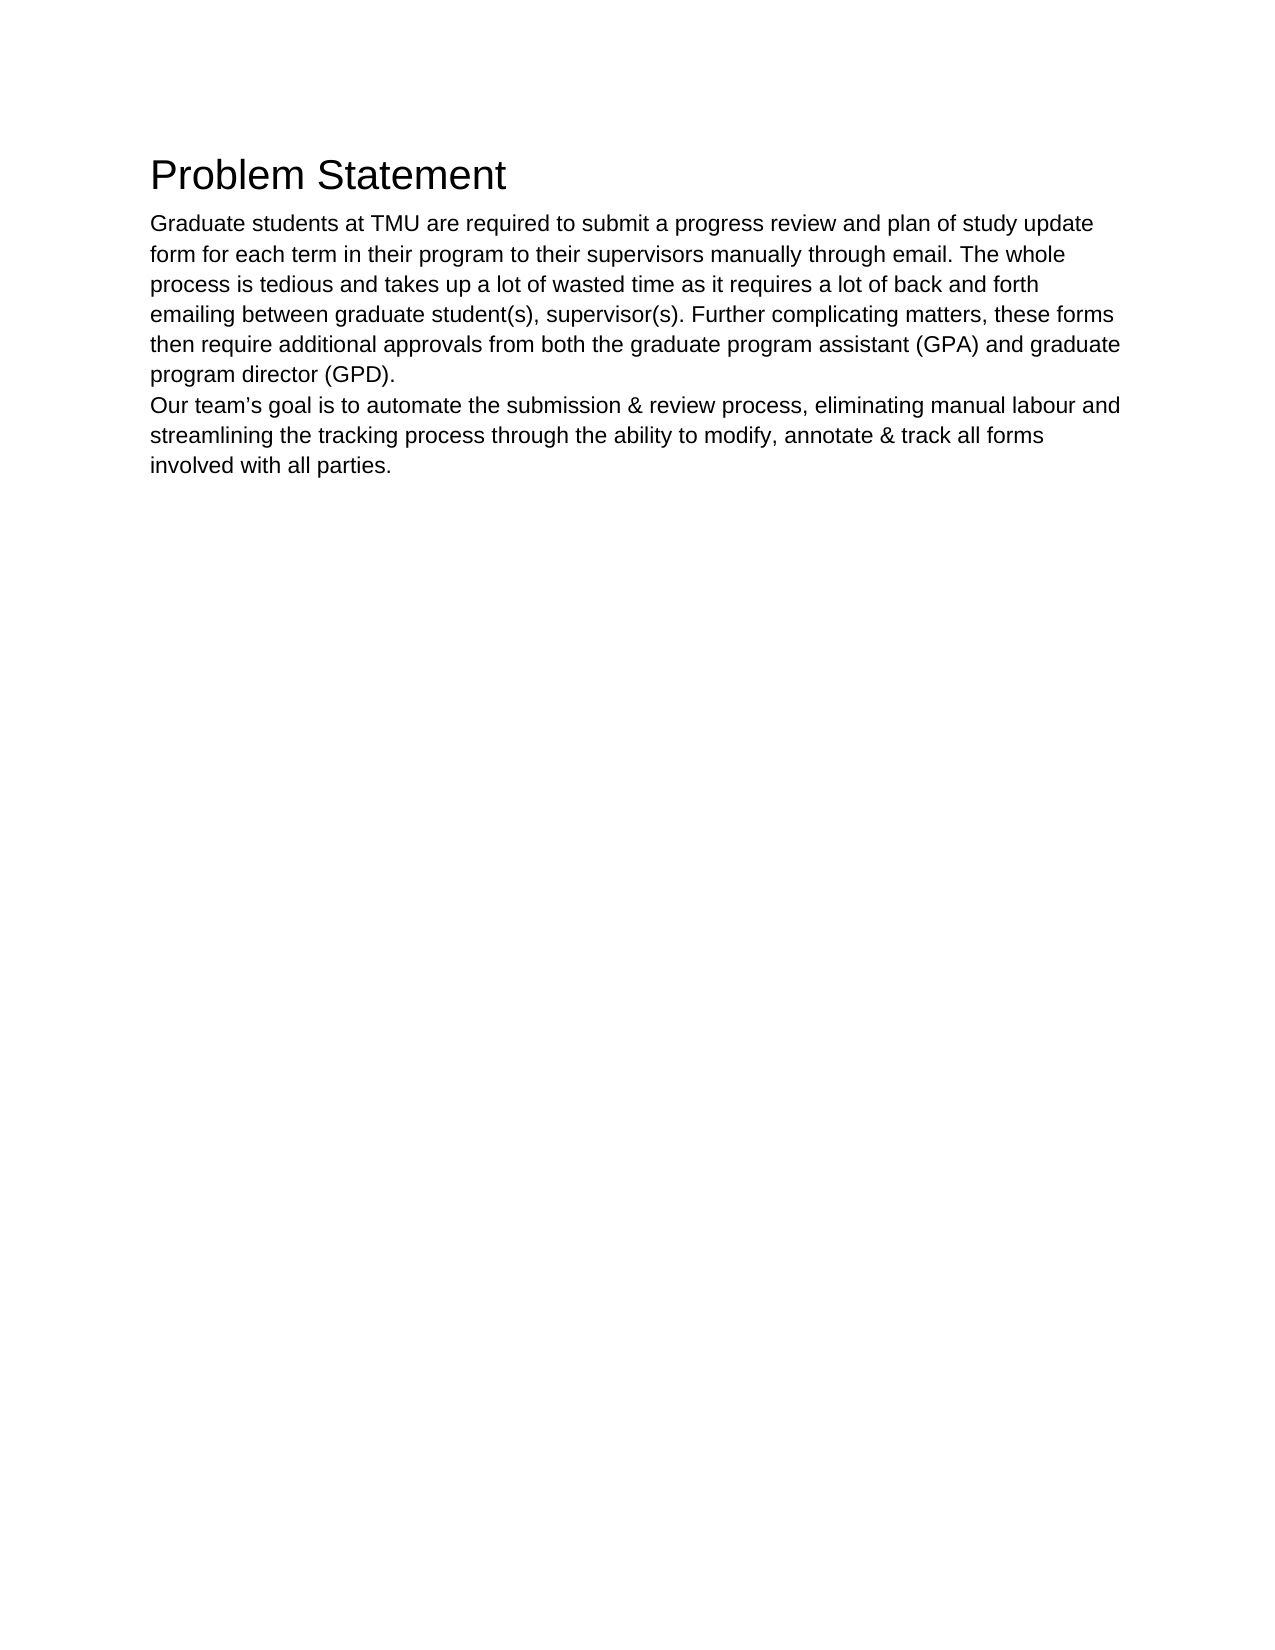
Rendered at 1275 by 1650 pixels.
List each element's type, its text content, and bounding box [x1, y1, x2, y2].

text Our team’s goal is to automate the submission & review process, eliminating manual labour and streamlining the tracking process through the ability to modify, annotate & track all forms involved with all parties. [150, 392, 1125, 478]
text Graduate students at TMU are required to submit a progress review and plan of study update form for each term in their program to their supervisors manually through email. The whole process is tedious and takes up a lot of wasted time as it requires a lot of back and forth emailing between graduate student(s), supervisor(s). Further complicating matters, these forms then require additional approvals from both the graduate program assistant (GPA) and graduate program director (GPD). [150, 210, 1125, 388]
subtitle Problem Statement [150, 150, 1125, 198]
